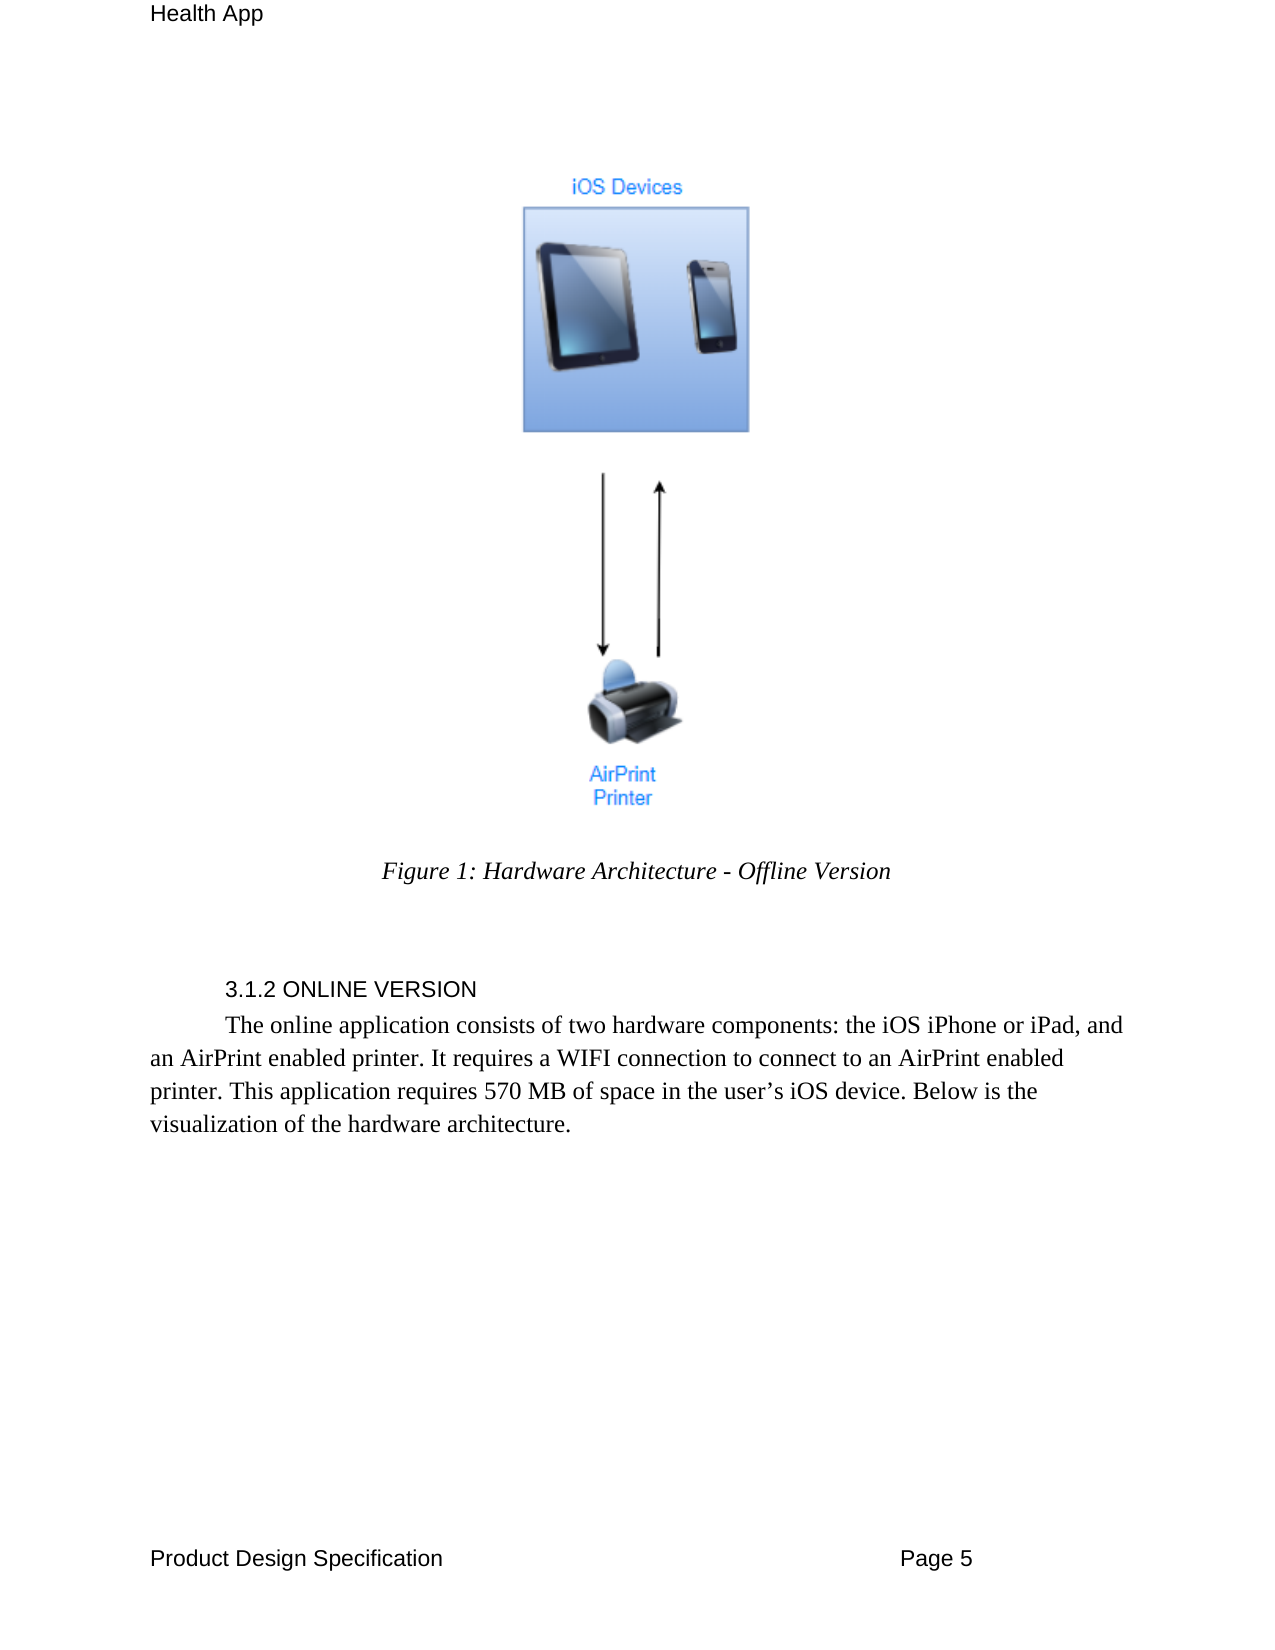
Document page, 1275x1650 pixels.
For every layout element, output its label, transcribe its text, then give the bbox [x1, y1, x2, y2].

subtitle 3.1.2 ONLINE VERSION [150, 976, 1125, 1002]
text Figure 1: Hardware Architecture - Offline Version [150, 856, 1125, 885]
picture [500, 150, 775, 824]
text The online application consists of two hardware components: the iOS iPhone or iPad, and an AirPrint enabled printer. It requires a WIFI connection to connect to an AirPrint enabled printer. This application requires 570 MB of space in the user’s iOS device. Below is the visualization of the hardware architecture. [150, 1010, 1125, 1138]
